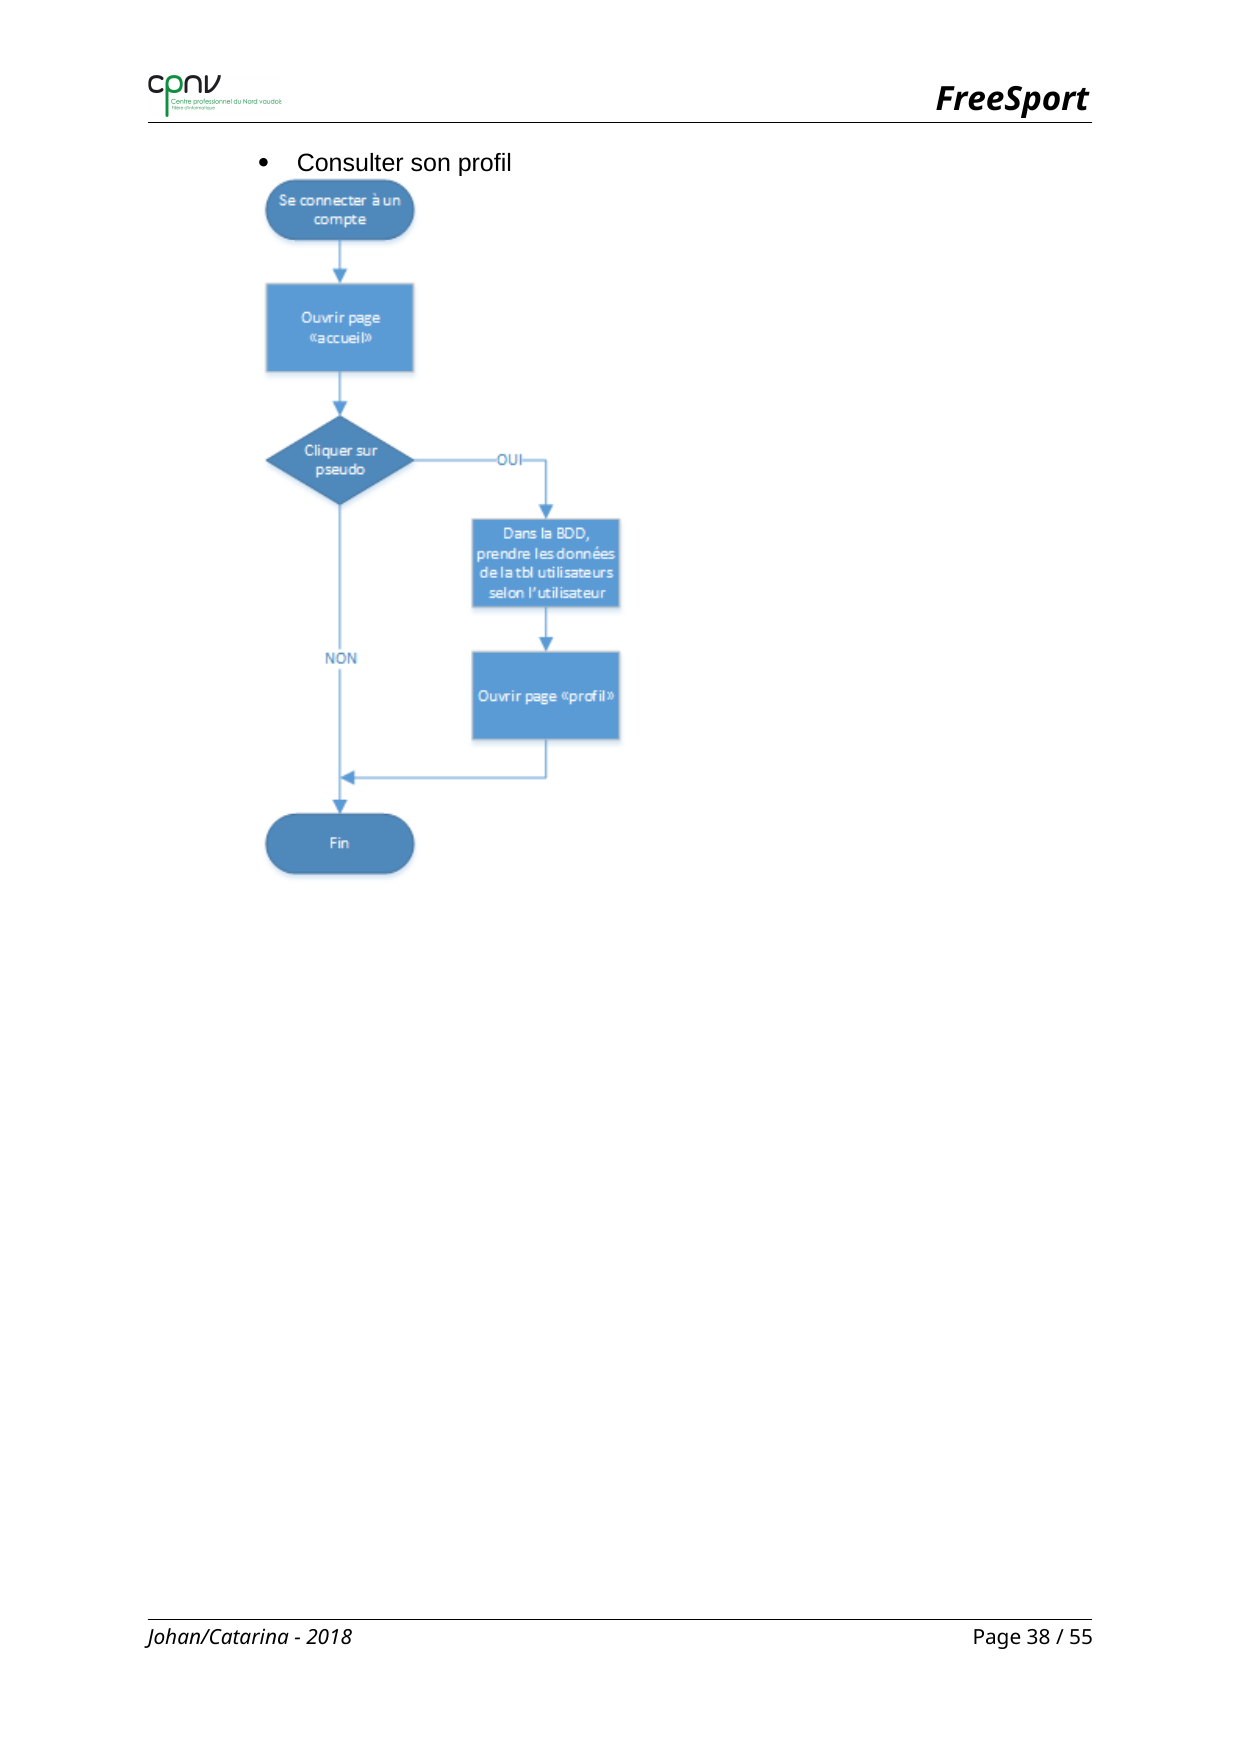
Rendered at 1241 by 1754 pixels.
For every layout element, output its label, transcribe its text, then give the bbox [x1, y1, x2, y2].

list Consulter son profil [259, 148, 1092, 177]
picture [259, 176, 628, 886]
picture [148, 75, 282, 117]
